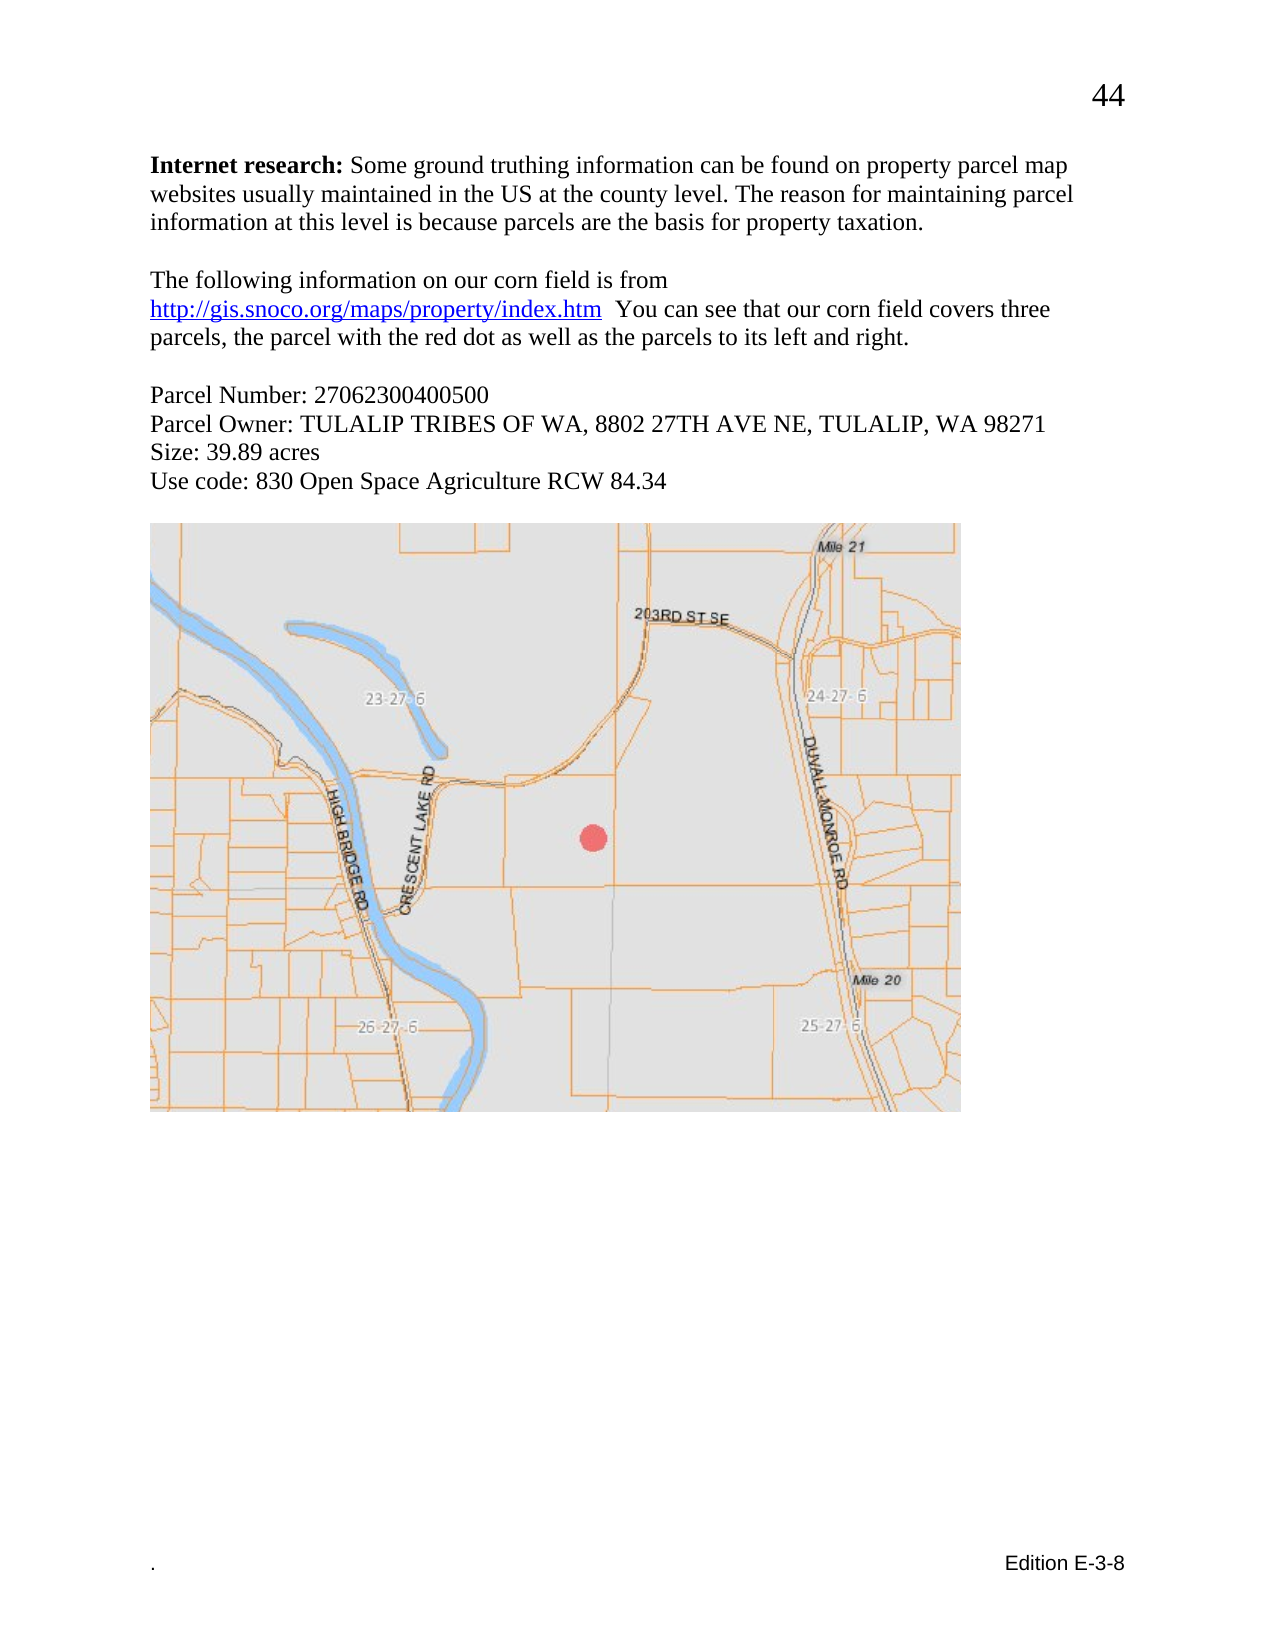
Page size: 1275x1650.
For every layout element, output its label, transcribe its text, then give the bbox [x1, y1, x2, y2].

text Internet research: Some ground truthing information can be found on property parcel map websites usually maintained in the US at the county level. The reason for maintaining parcel information at this level is because parcels are the basis for property taxation. [150, 150, 1125, 236]
picture [150, 523, 961, 1112]
text Parcel Owner: TULALIP TRIBES OF WA, 8802 27TH AVE NE, TULALIP, WA 98271 [150, 409, 1125, 437]
text Size: 39.89 acres [150, 437, 1125, 466]
text Use code: 830 Open Space Agriculture RCW 84.34 [150, 466, 1125, 495]
text Parcel Number: 27062300400500 [150, 380, 1125, 409]
text The following information on our corn field is from http://gis.snoco.org/maps/property/index.htm You can see that our corn field covers three parcels, the parcel with the red dot as well as the parcels to its left and right. [150, 265, 1125, 351]
